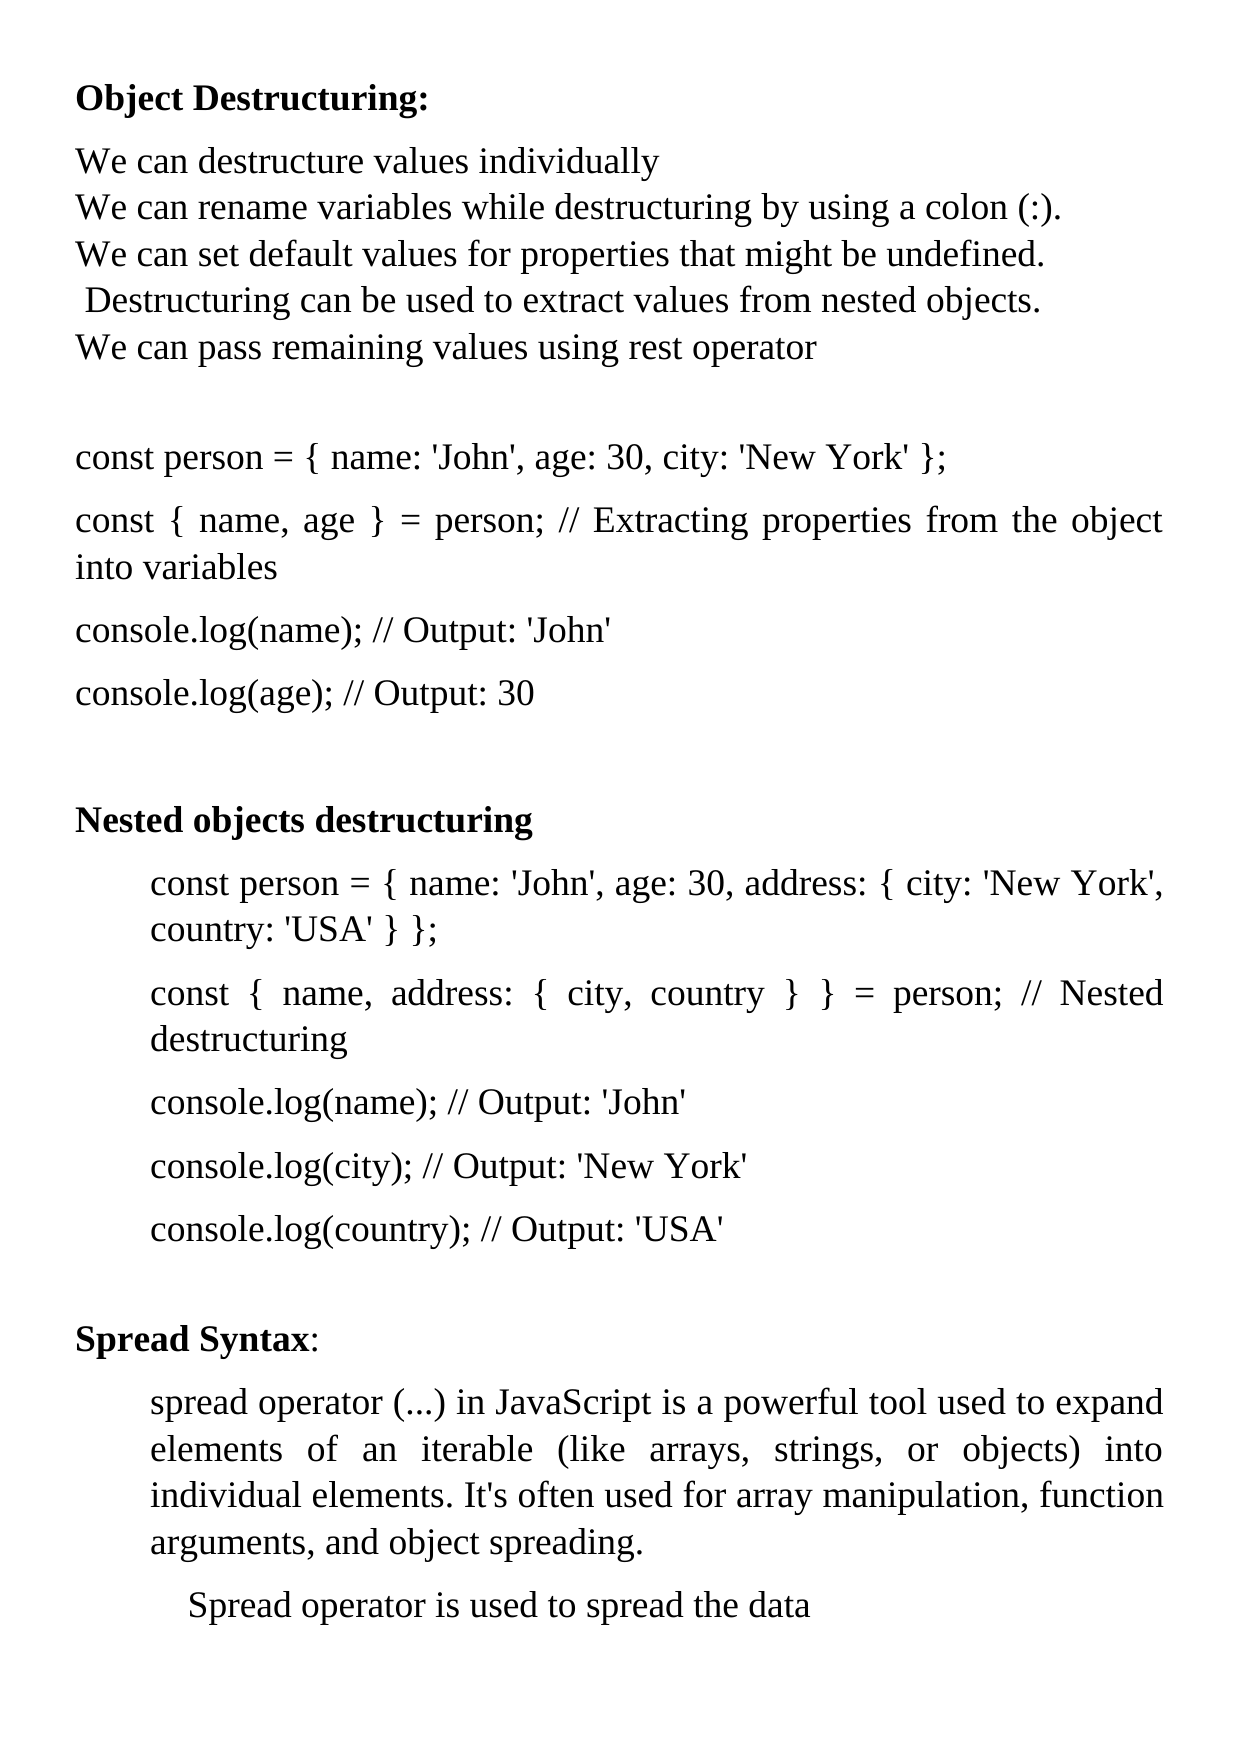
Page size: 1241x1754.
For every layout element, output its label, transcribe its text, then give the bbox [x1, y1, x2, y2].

list We can set default values for properties that might be undefined. [75, 231, 1165, 274]
list Destructuring can be used to extract values from nested objects. [75, 278, 1165, 321]
text Spread Syntax: [75, 1316, 1165, 1359]
text const person = { name: 'John', age: 30, address: { city: 'New York', country: 'USA' } }; [150, 860, 1165, 950]
text Object Destructuring: [75, 75, 1165, 118]
list We can rename variables while destructuring by using a colon (:). [75, 185, 1165, 228]
text Spread operator is used to spread the data [150, 1582, 1165, 1626]
text console.log(country); // Output: 'USA' [150, 1206, 1165, 1249]
text console.log(name); // Output: 'John' [75, 607, 1165, 650]
text const { name, address: { city, country } } = person; // Nested destructuring [150, 970, 1165, 1060]
list We can destructure values individually [75, 138, 1165, 181]
list We can pass remaining values using rest operator [75, 324, 1165, 368]
text spread operator (...) in JavaScript is a powerful tool used to expand elements of an iterable (like arrays, strings, or objects) into individual elements. It's often used for array manipulation, function arguments, and object spreading. [150, 1379, 1165, 1562]
text const person = { name: 'John', age: 30, city: 'New York' }; [75, 434, 1165, 477]
text const { name, age } = person; // Extracting properties from the object into variables [75, 497, 1165, 587]
text console.log(city); // Output: 'New York' [150, 1143, 1165, 1186]
text console.log(name); // Output: 'John' [150, 1080, 1165, 1123]
text Nested objects destructuring [75, 797, 1165, 840]
text console.log(age); // Output: 30 [75, 671, 1165, 714]
